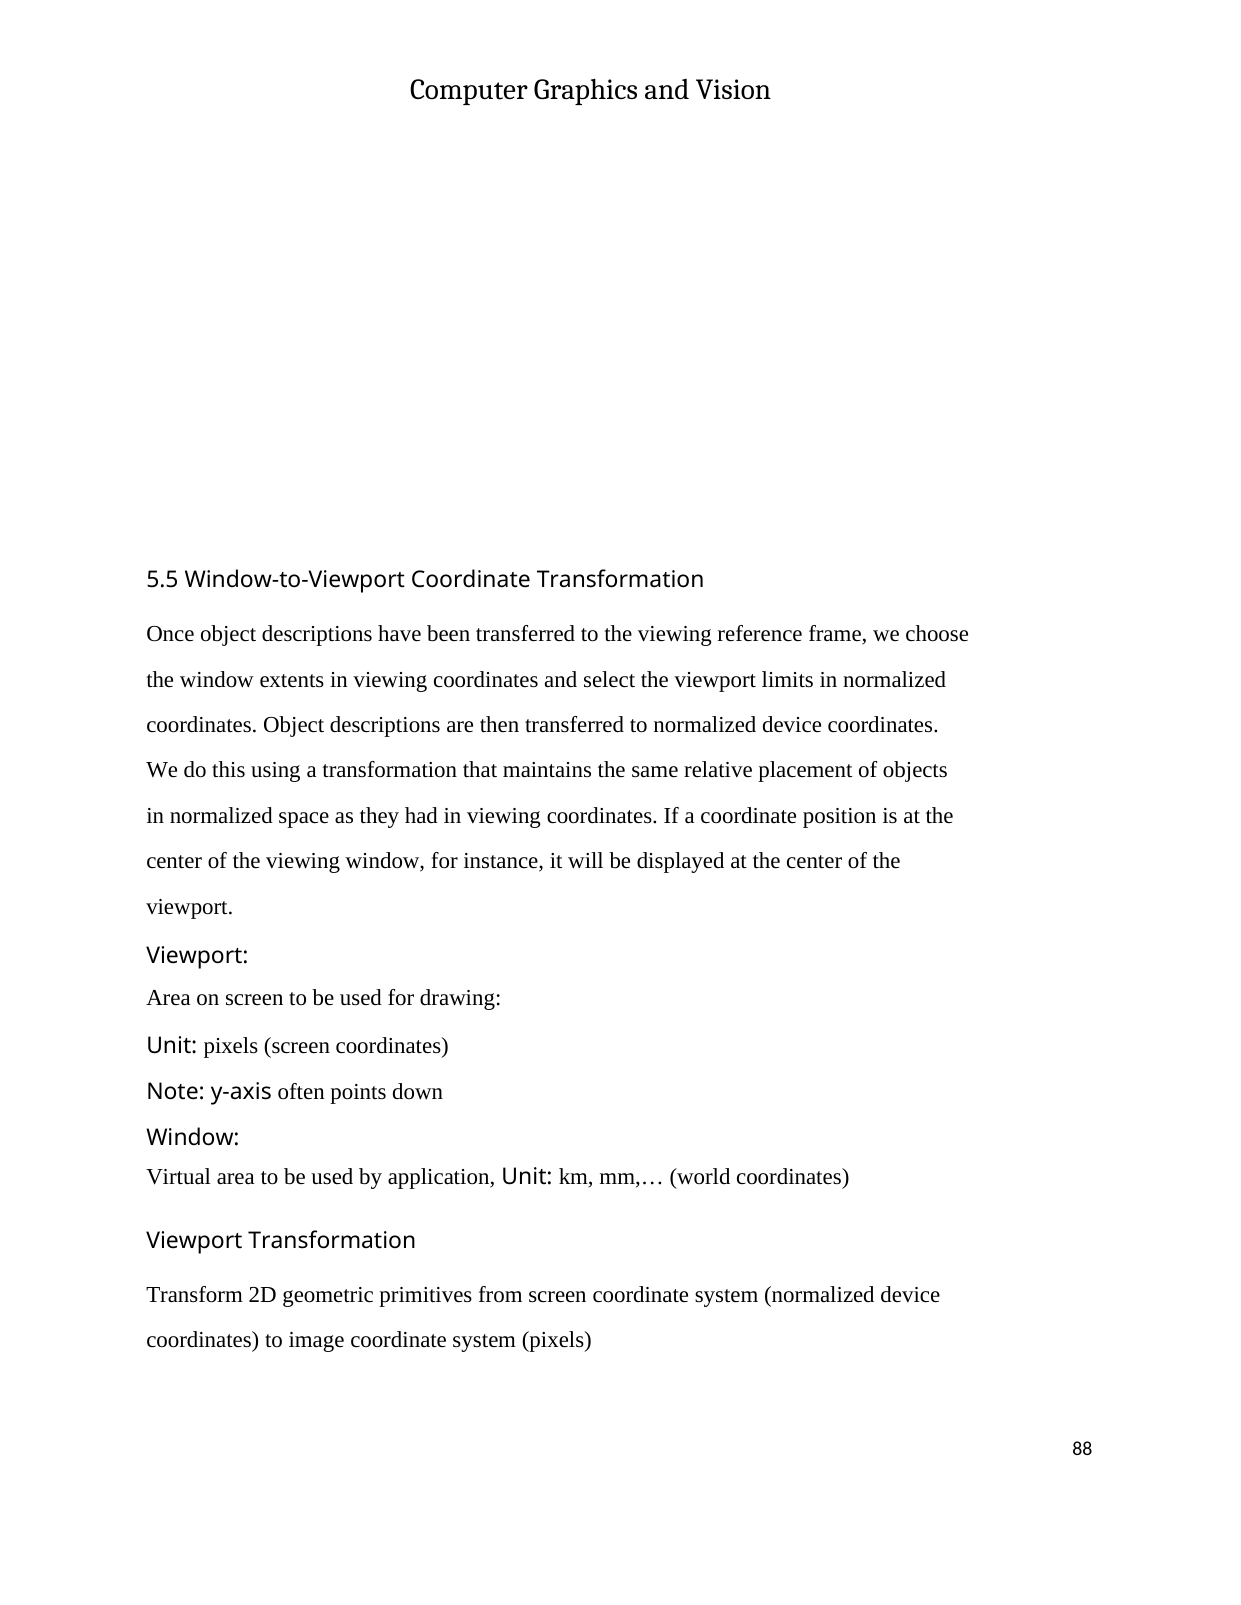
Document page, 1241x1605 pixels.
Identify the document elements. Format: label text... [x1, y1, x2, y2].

text Once object descriptions have been transferred to the viewing reference frame, we choose [146, 620, 1167, 647]
text viewport. [146, 893, 319, 919]
text Computer Graphics and Vision [410, 73, 903, 107]
text in normalized space as they had in viewing coordinates. If a coordinate position is at the [146, 802, 1167, 828]
text Unit: pixels (screen coordinates) [146, 1029, 564, 1060]
text coordinates. Object descriptions are then transferred to normalized device coordinates. [146, 711, 1167, 737]
text coordinates) to image coordinate system (pixels) [146, 1326, 732, 1353]
text Window: [146, 1121, 323, 1152]
text Virtual area to be used by application, Unit: km, mm,… (world coordinates) [146, 1160, 1038, 1191]
text center of the viewing window, for instance, it will be displayed at the center of the [146, 847, 1167, 874]
text Viewport: [146, 939, 333, 970]
text Note: y-axis often points down [146, 1075, 545, 1106]
text Transform 2D geometric primitives from screen coordinate system (normalized device [146, 1281, 1167, 1307]
text 5.5 Window-to-Viewport Coordinate Transformation [146, 563, 818, 595]
text 88 [1072, 1436, 1168, 1461]
text Viewport Transformation [146, 1224, 511, 1255]
text We do this using a transformation that maintains the same relative placement of objects [146, 757, 1167, 783]
text the window extents in viewing coordinates and select the viewport limits in normalized [146, 666, 1167, 692]
text Area on screen to be used for drawing: [146, 984, 628, 1010]
